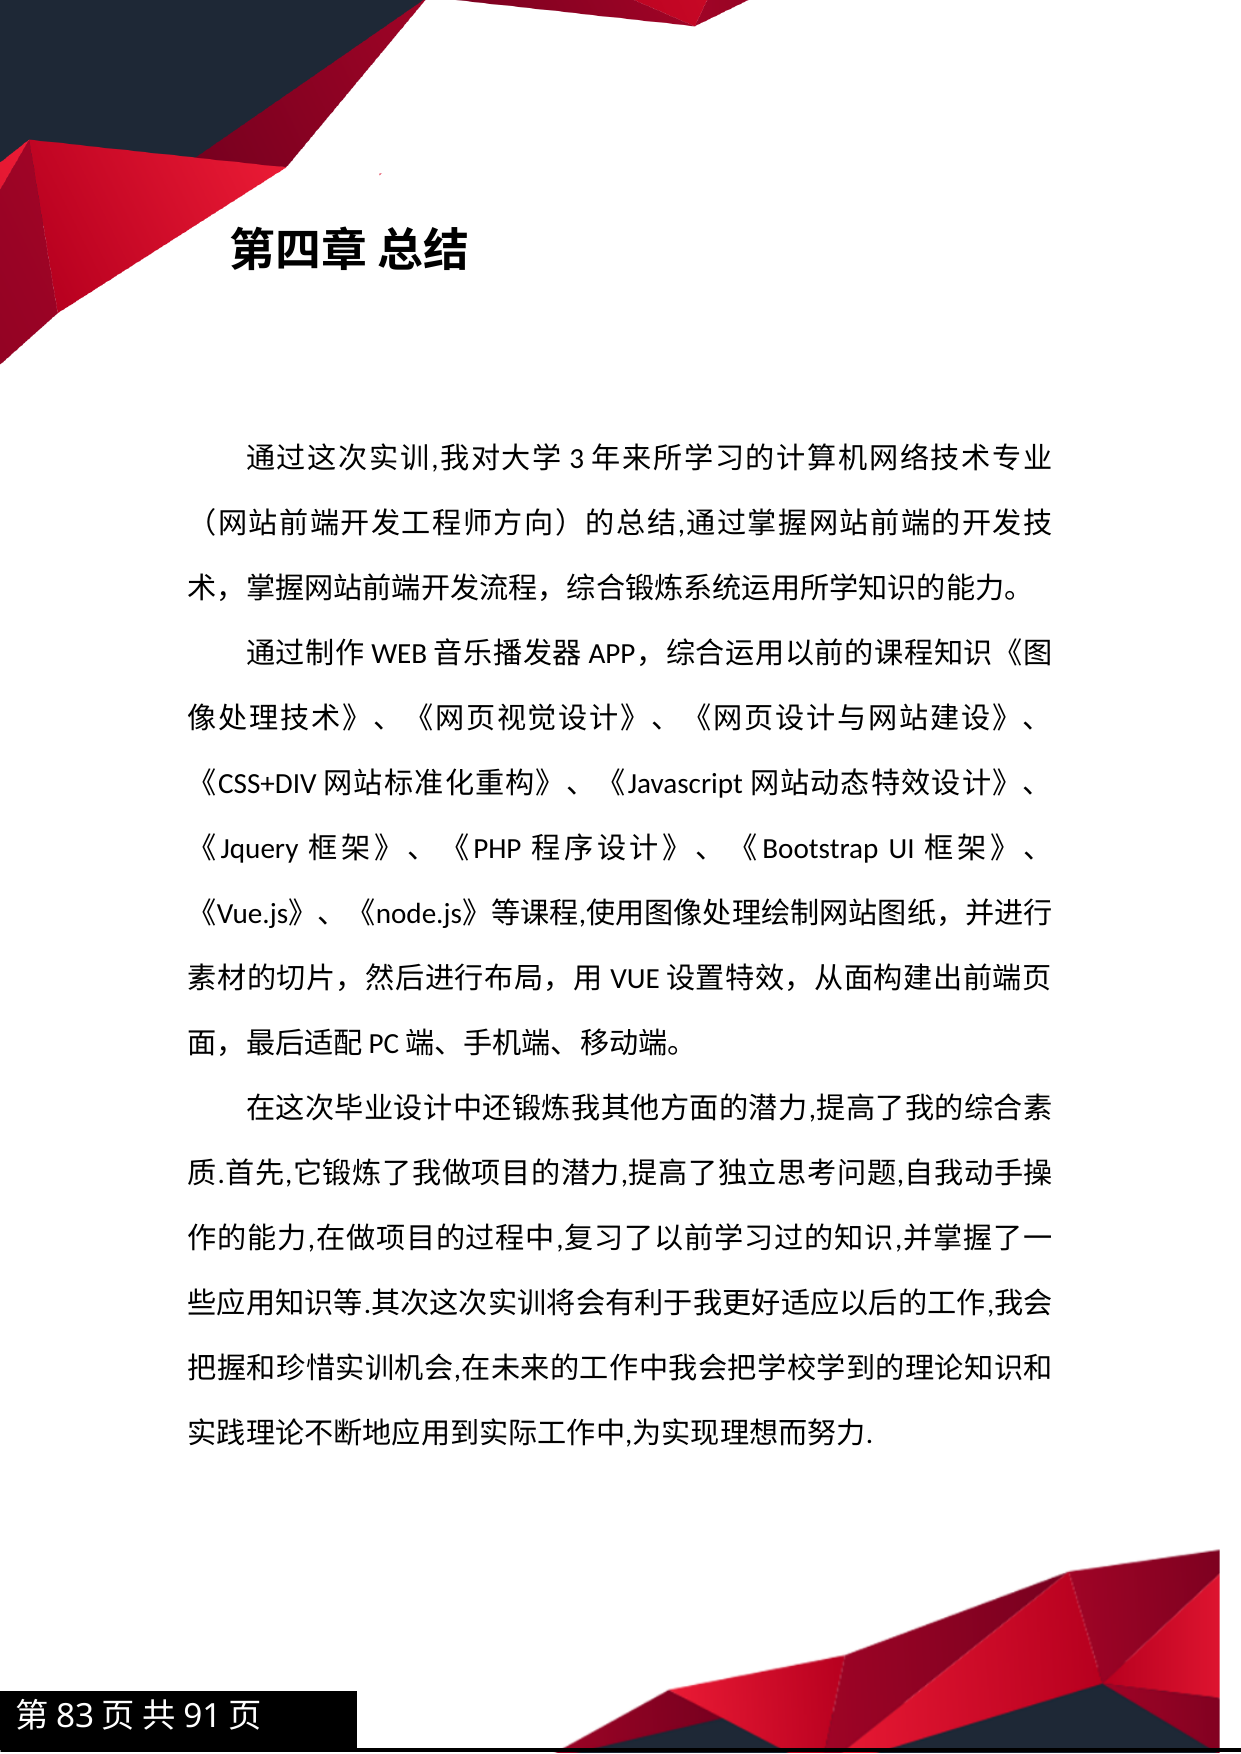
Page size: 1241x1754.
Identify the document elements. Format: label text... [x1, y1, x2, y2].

text 在这次毕业设计中还锻炼我其他方面的潜力,提高了我的综合素质.首先,它锻炼了我做项目的潜力,提高了独立思考问题,自我动手操作的能力,在做项目的过程中,复习了以前学习过的知识,并掌握了一些应用知识等.其次这次实训将会有利于我更好适应以后的工作,我会把握和珍惜实训机会,在未来的工作中我会把学校学到的理论知识和实践理论不断地应用到实际工作中,为实现理想而努力. [187, 1073, 1053, 1463]
picture [0, 1488, 1241, 1753]
text 通过这次实训,我对大学3年来所学习的计算机网络技术专业（网站前端开发工程师方向）的总结,通过掌握网站前端的开发技术，掌握网站前端开发流程，综合锻炼系统运用所学知识的能力。 [187, 423, 1053, 618]
subtitle 总结 [187, 197, 1053, 295]
text 通过制作WEB音乐播发器APP，综合运用以前的课程知识《图像处理技术》、《网页视觉设计》、《网页设计与网站建设》、《CSS+DIV网站标准化重构》、《Javascript网站动态特效设计》、《Jquery框架》、《PHP程序设计》、《Bootstrap UI框架》、《Vue.js》、《node.js》等课程,使用图像处理绘制网站图纸，并进行素材的切片，然后进行布局，用VUE设置特效，从面构建出前端页面，最后适配PC端、手机端、移动端。 [187, 618, 1053, 1073]
picture [0, 0, 777, 387]
